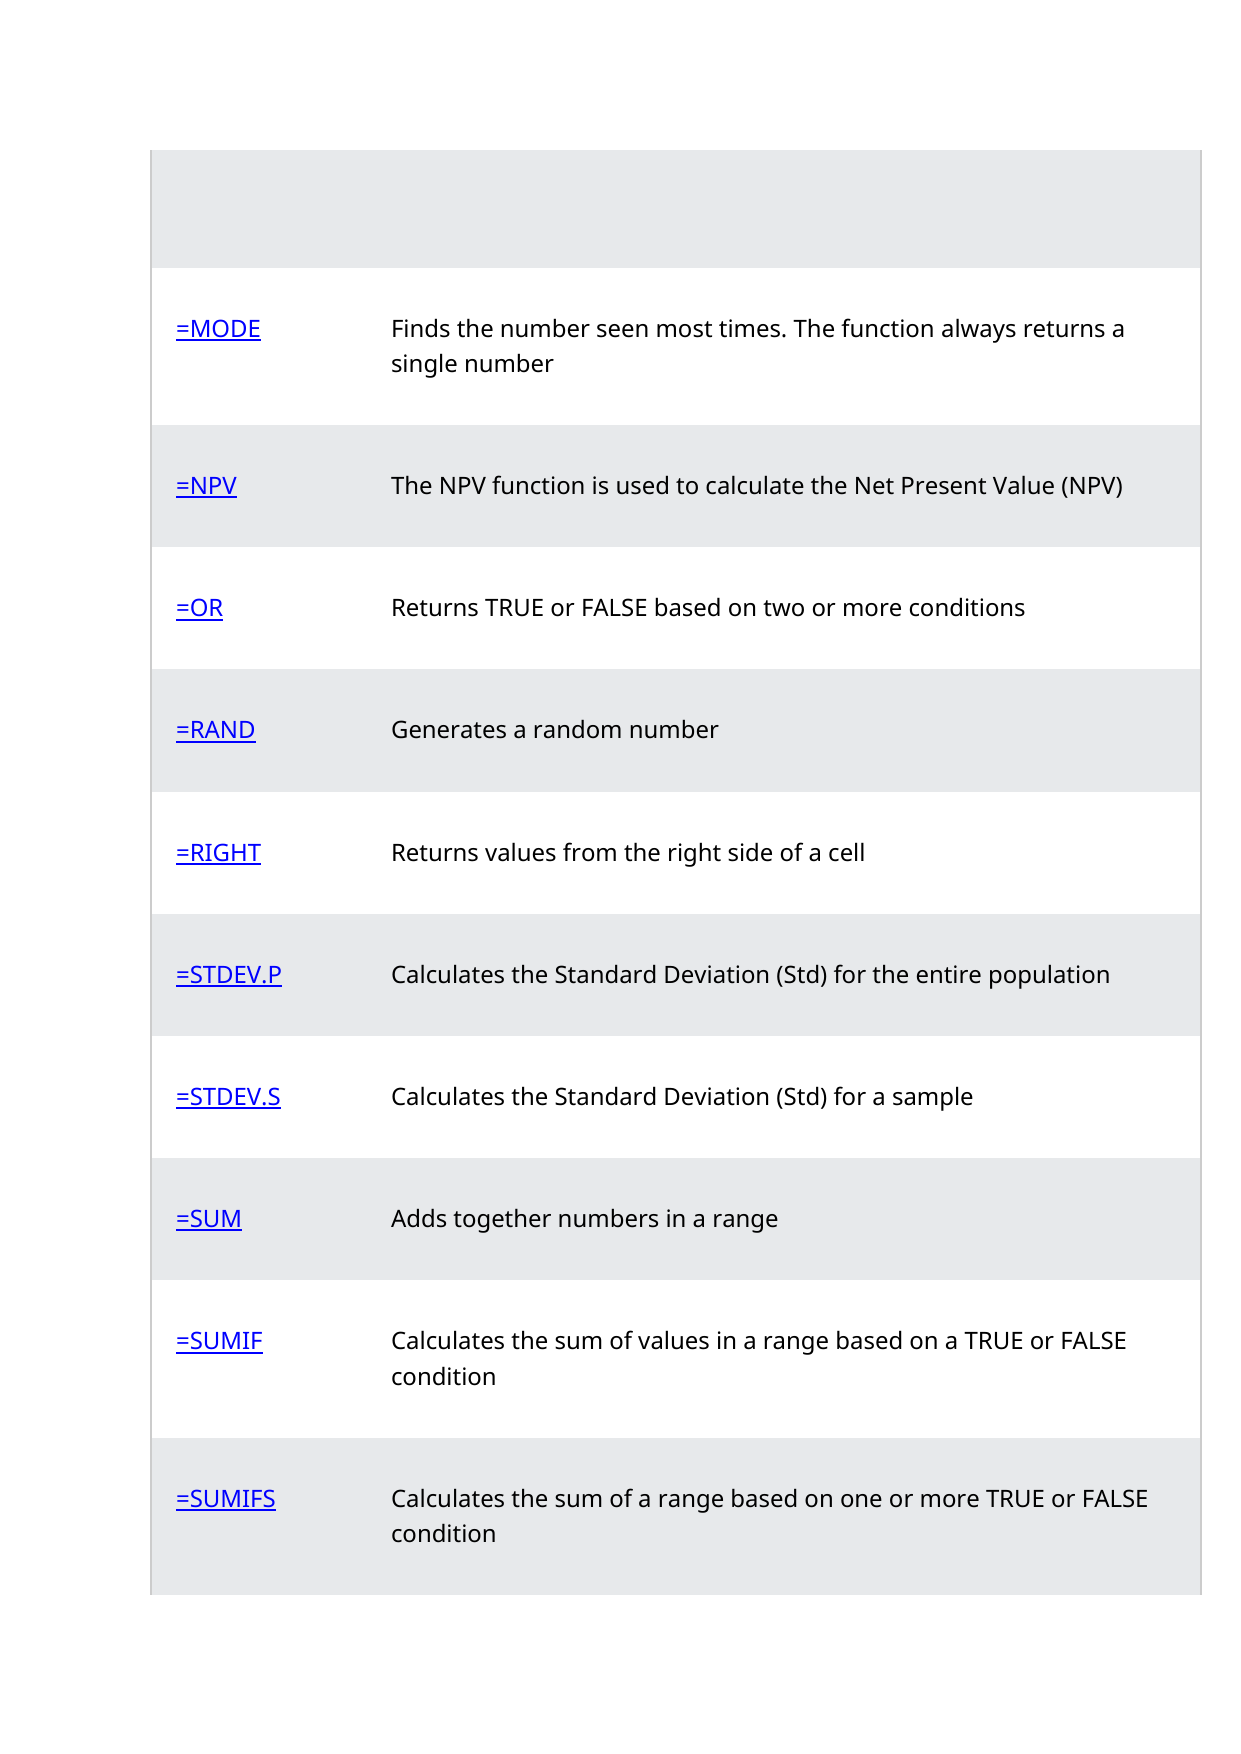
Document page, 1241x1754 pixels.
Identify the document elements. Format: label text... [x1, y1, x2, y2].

table_cell =STDEV.S [152, 1036, 378, 1158]
table_cell Returns TRUE or FALSE based on two or more conditions [378, 547, 1200, 669]
table_cell =NPV [152, 425, 378, 547]
table_cell =STDEV.P [152, 914, 378, 1036]
table_cell Calculates the sum of a range based on one or more TRUE or FALSE condition [378, 1438, 1200, 1595]
table_cell =SUMIFS [152, 1438, 378, 1595]
table_cell =SUM [152, 1158, 378, 1280]
table_cell =RAND [152, 669, 378, 792]
table_cell Generates a random number [378, 669, 1200, 792]
table_cell =MODE [152, 268, 378, 425]
table_cell =OR [152, 547, 378, 669]
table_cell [378, 150, 1200, 268]
table_cell Calculates the sum of values in a range based on a TRUE or FALSE condition [378, 1280, 1200, 1438]
table_cell Calculates the Standard Deviation (Std) for the entire population [378, 914, 1200, 1036]
table_cell =MIN [152, 150, 378, 268]
table_cell =RIGHT [152, 792, 378, 914]
table_cell Returns values from the right side of a cell [378, 792, 1200, 914]
table_cell Calculates the Standard Deviation (Std) for a sample [378, 1036, 1200, 1158]
table_cell =SUMIF [152, 1280, 378, 1438]
table_cell The NPV function is used to calculate the Net Present Value (NPV) [378, 425, 1200, 547]
table_cell Finds the number seen most times. The function always returns a single number [378, 268, 1200, 425]
table_cell Adds together numbers in a range [378, 1158, 1200, 1280]
